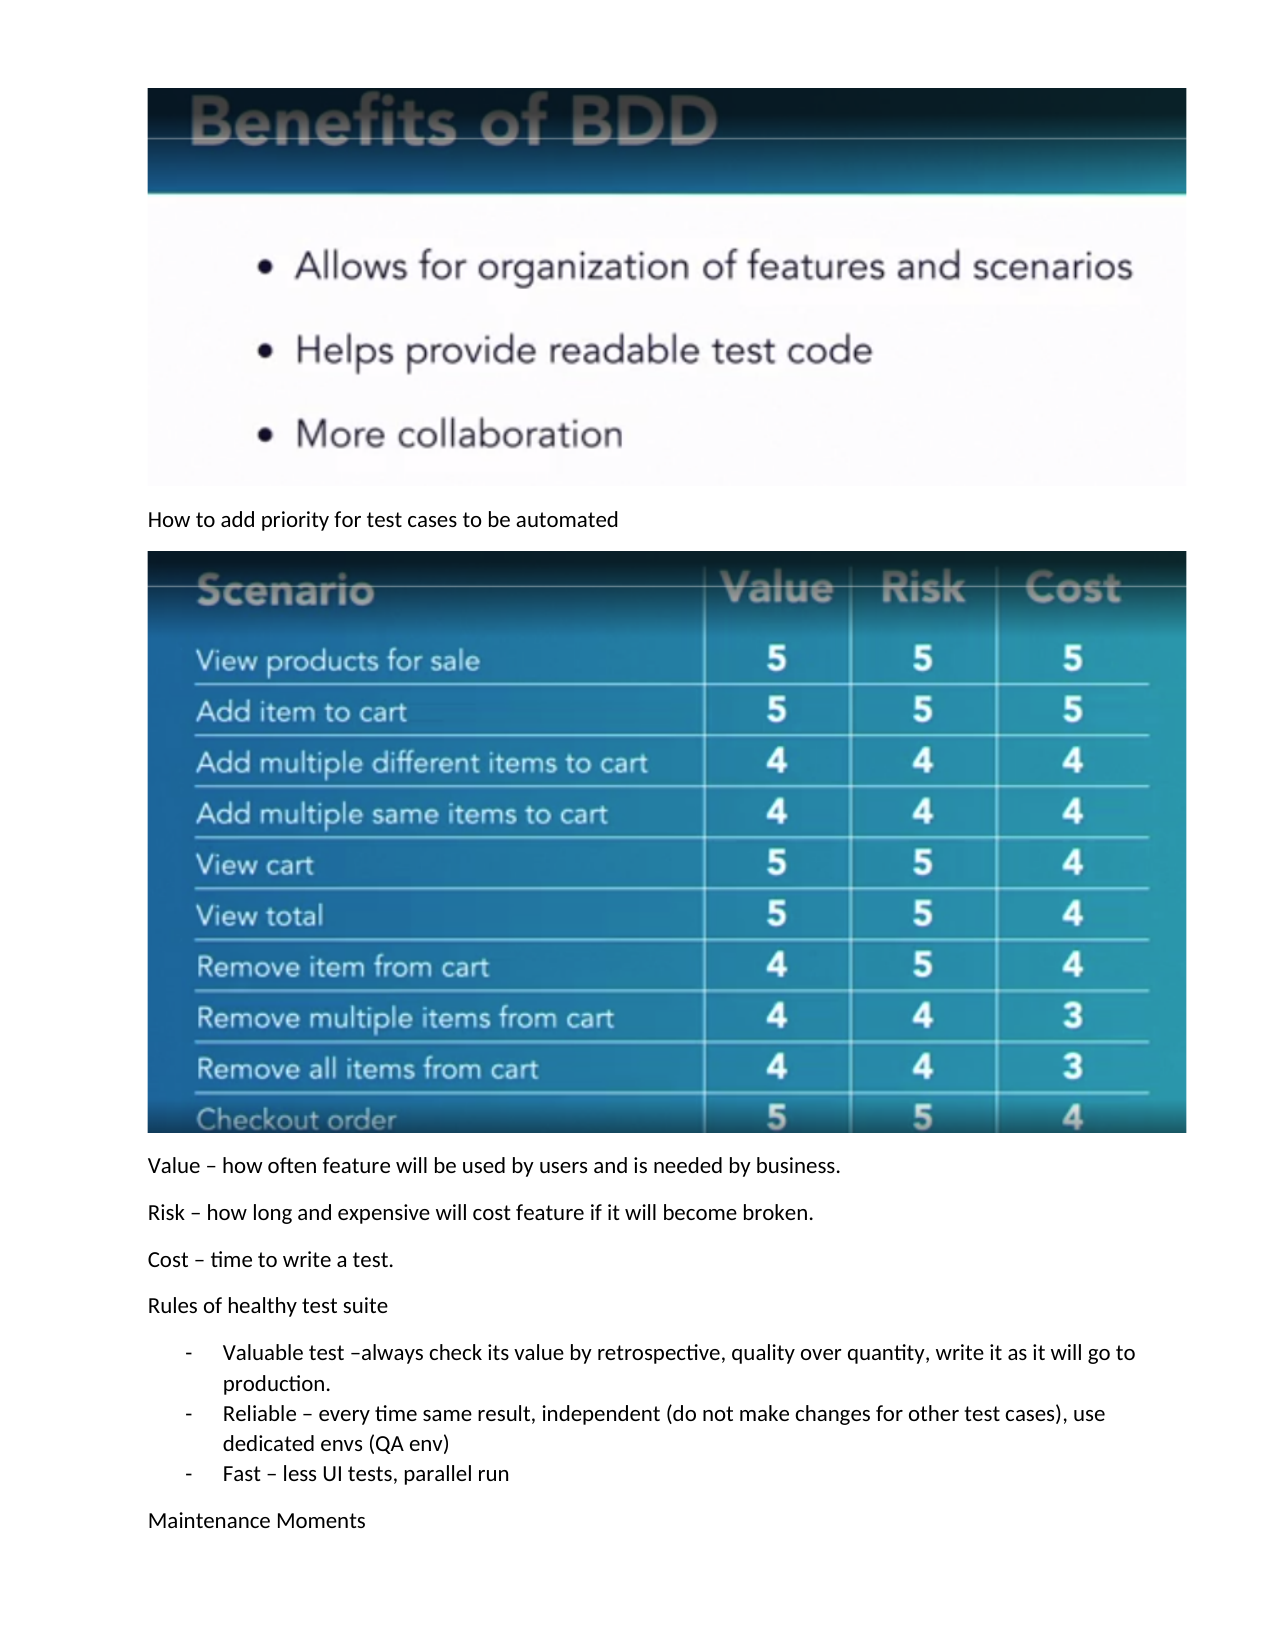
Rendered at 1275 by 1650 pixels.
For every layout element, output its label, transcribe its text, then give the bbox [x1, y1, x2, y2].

picture [147, 88, 1187, 486]
text Risk – how long and expensive will cost feature if it will become broken. [148, 1198, 1186, 1226]
text Cost – time to write a test. [148, 1245, 1186, 1273]
list Fast – less UI tests, parallel run [185, 1459, 1186, 1487]
text How to add priority for test cases to be automated [148, 505, 1186, 533]
list Valuable test –always check its value by retrospective, quality over quantity, write it as it will go to production. [185, 1338, 1186, 1397]
list Reliable – every time same result, independent (do not make changes for other test cases), use dedicated envs (QA env) [185, 1399, 1186, 1457]
text Value – how often feature will be used by users and is needed by business. [148, 1151, 1186, 1179]
text Rules of healthy test suite [148, 1292, 1186, 1320]
text Maintenance Moments [148, 1506, 1186, 1534]
picture [147, 551, 1187, 1133]
